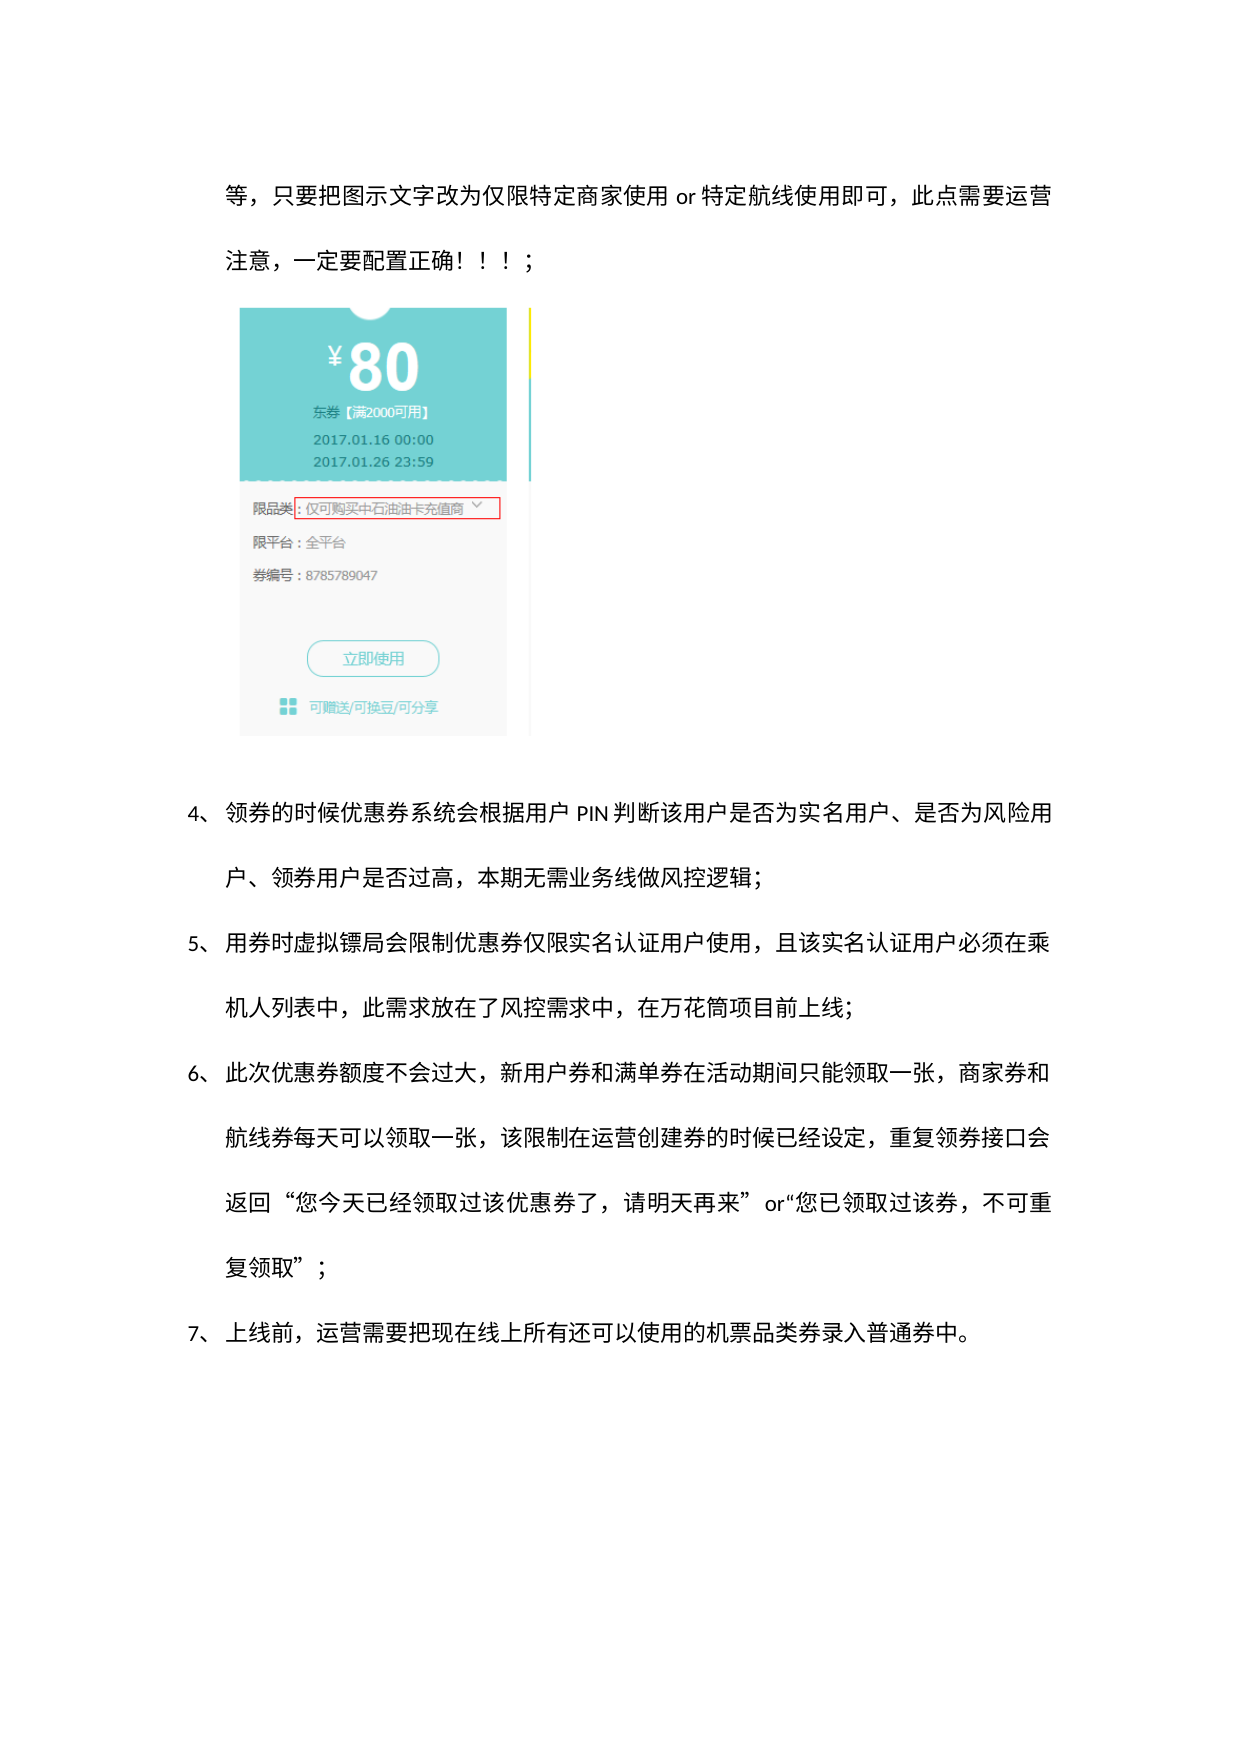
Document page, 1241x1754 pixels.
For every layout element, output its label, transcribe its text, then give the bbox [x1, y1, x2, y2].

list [187, 162, 1053, 292]
list 上线前，运营需要把现在线上所有还可以使用的机票品类券录入普通券中。 [187, 1299, 1053, 1364]
list 此次优惠券额度不会过大，新用户券和满单券在活动期间只能领取一张，商家券和航线券每天可以领取一张，该限制在运营创建券的时候已经设定，重复领券接口会返回“您今天已经领取过该优惠券了，请明天再来”or“您已领取过该券，不可重复领取”； [187, 1039, 1053, 1299]
list 领券的时候优惠券系统会根据用户PIN判断该用户是否为实名用户、是否为风险用户、领券用户是否过高，本期无需业务线做风控逻辑； [187, 779, 1053, 909]
list 用券时虚拟镖局会限制优惠券仅限实名认证用户使用，且该实名认证用户必须在乘机人列表中，此需求放在了风控需求中，在万花筒项目前上线； [187, 909, 1053, 1039]
picture [225, 292, 532, 778]
